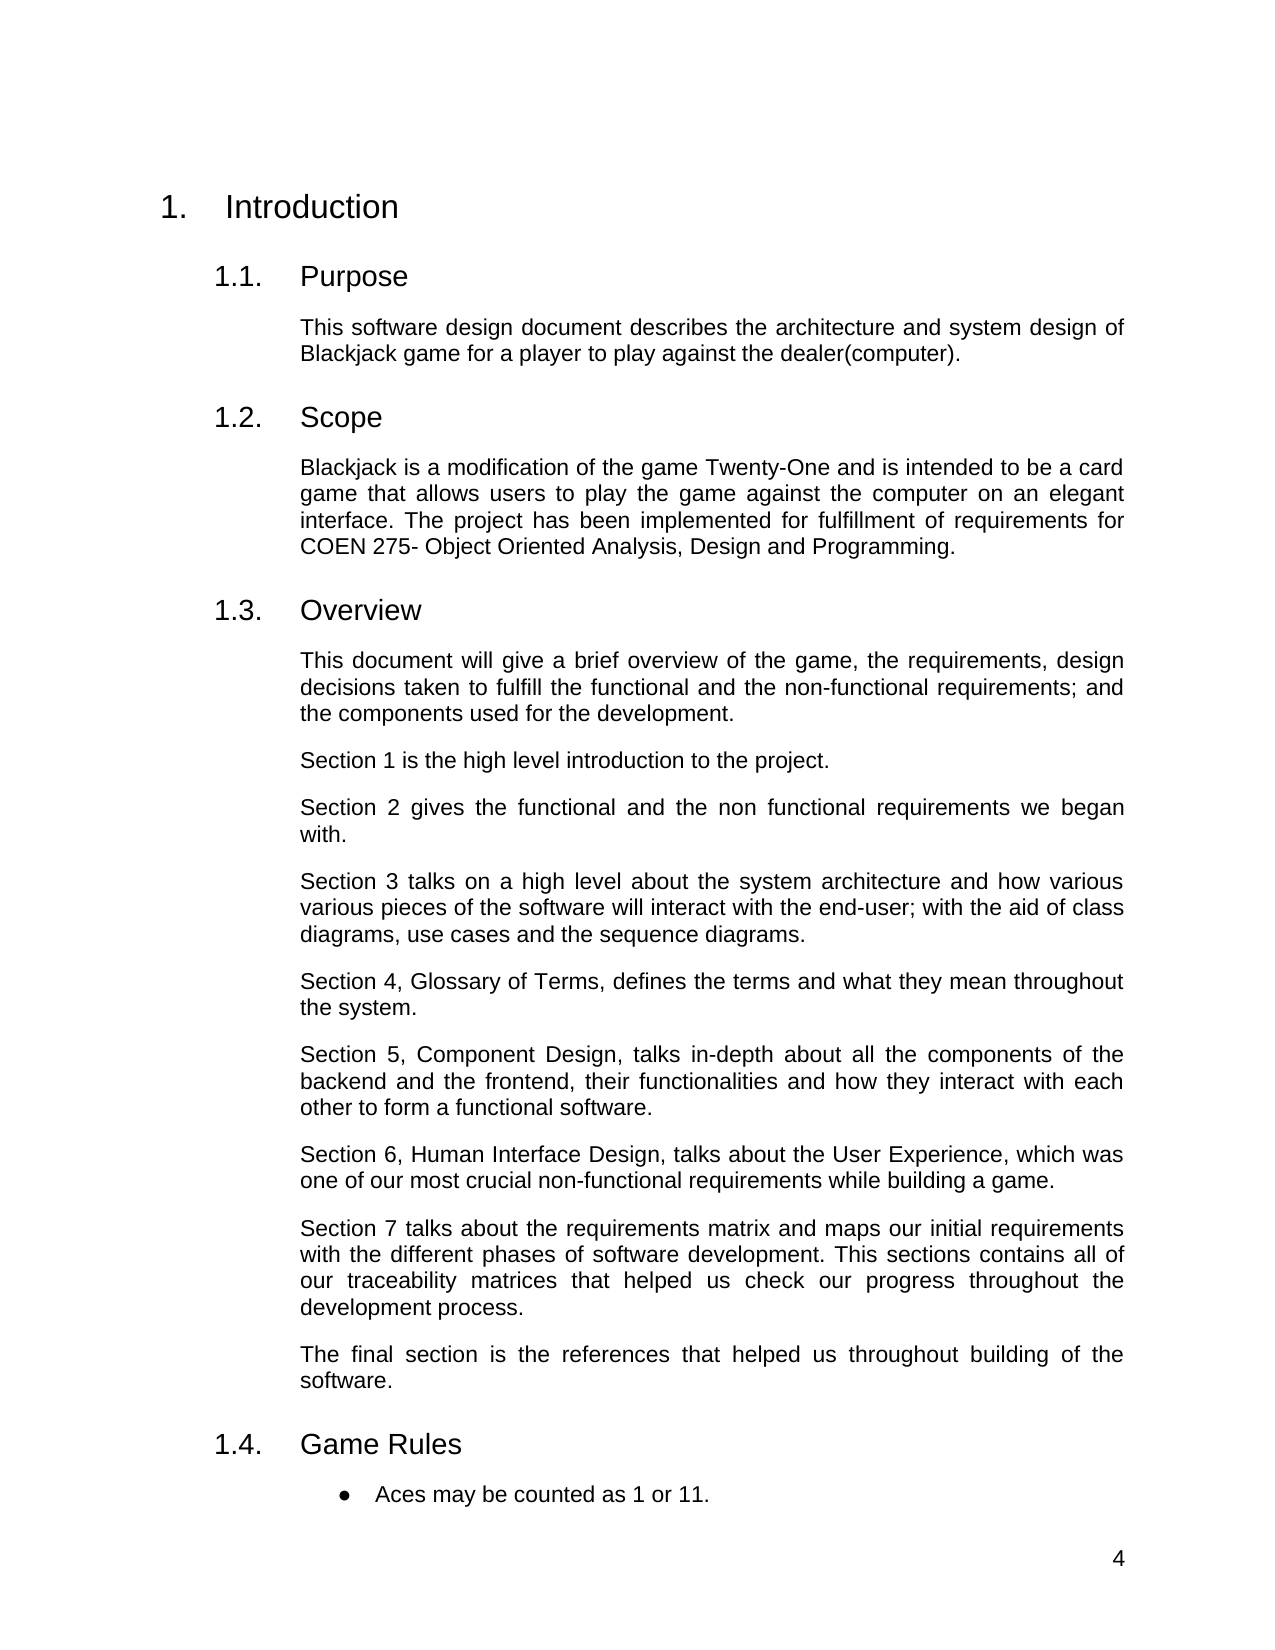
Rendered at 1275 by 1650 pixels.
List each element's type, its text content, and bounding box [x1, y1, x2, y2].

subtitle Purpose [262, 259, 1125, 293]
text Section 1 is the high level introduction to the project. [300, 747, 1125, 773]
subtitle Scope [262, 400, 1125, 433]
text Section 3 talks on a high level about the system architecture and how various various pieces of the software will interact with the end-user; with the aid of class diagrams, use cases and the sequence diagrams. [300, 868, 1125, 947]
text Section 2 gives the functional and the non functional requirements we began with. [300, 794, 1125, 847]
text Blackjack is a modification of the game Twenty-One and is intended to be a card game that allows users to play the game against the computer on an elegant interface. The project has been implemented for fulfillment of requirements for COEN 275- Object Oriented Analysis, Design and Programming. [300, 454, 1125, 559]
text Section 6, Human Interface Design, talks about the User Experience, which was one of our most crucial non-functional requirements while building a game. [300, 1141, 1125, 1194]
text Section 4, Glossary of Terms, defines the terms and what they mean throughout the system. [300, 968, 1125, 1020]
list Aces may be counted as 1 or 11. [337, 1481, 1125, 1508]
subtitle Overview [262, 593, 1125, 626]
subtitle Introduction [187, 187, 1125, 226]
text This document will give a brief overview of the game, the requirements, design decisions taken to fulfill the functional and the non-functional requirements; and the components used for the development. [300, 647, 1125, 726]
text This software design document describes the architecture and system design of Blackjack game for a player to play against the dealer(computer). [300, 314, 1125, 366]
text Section 7 talks about the requirements matrix and maps our initial requirements with the different phases of software development. This sections contains all of our traceability matrices that helped us check our progress throughout the development process. [300, 1215, 1125, 1320]
subtitle Game Rules [262, 1427, 1125, 1461]
text Section 5, Component Design, talks in-depth about all the components of the backend and the frontend, their functionalities and how they interact with each other to form a functional software. [300, 1041, 1125, 1120]
text The final section is the references that helped us throughout building of the software. [300, 1341, 1125, 1394]
